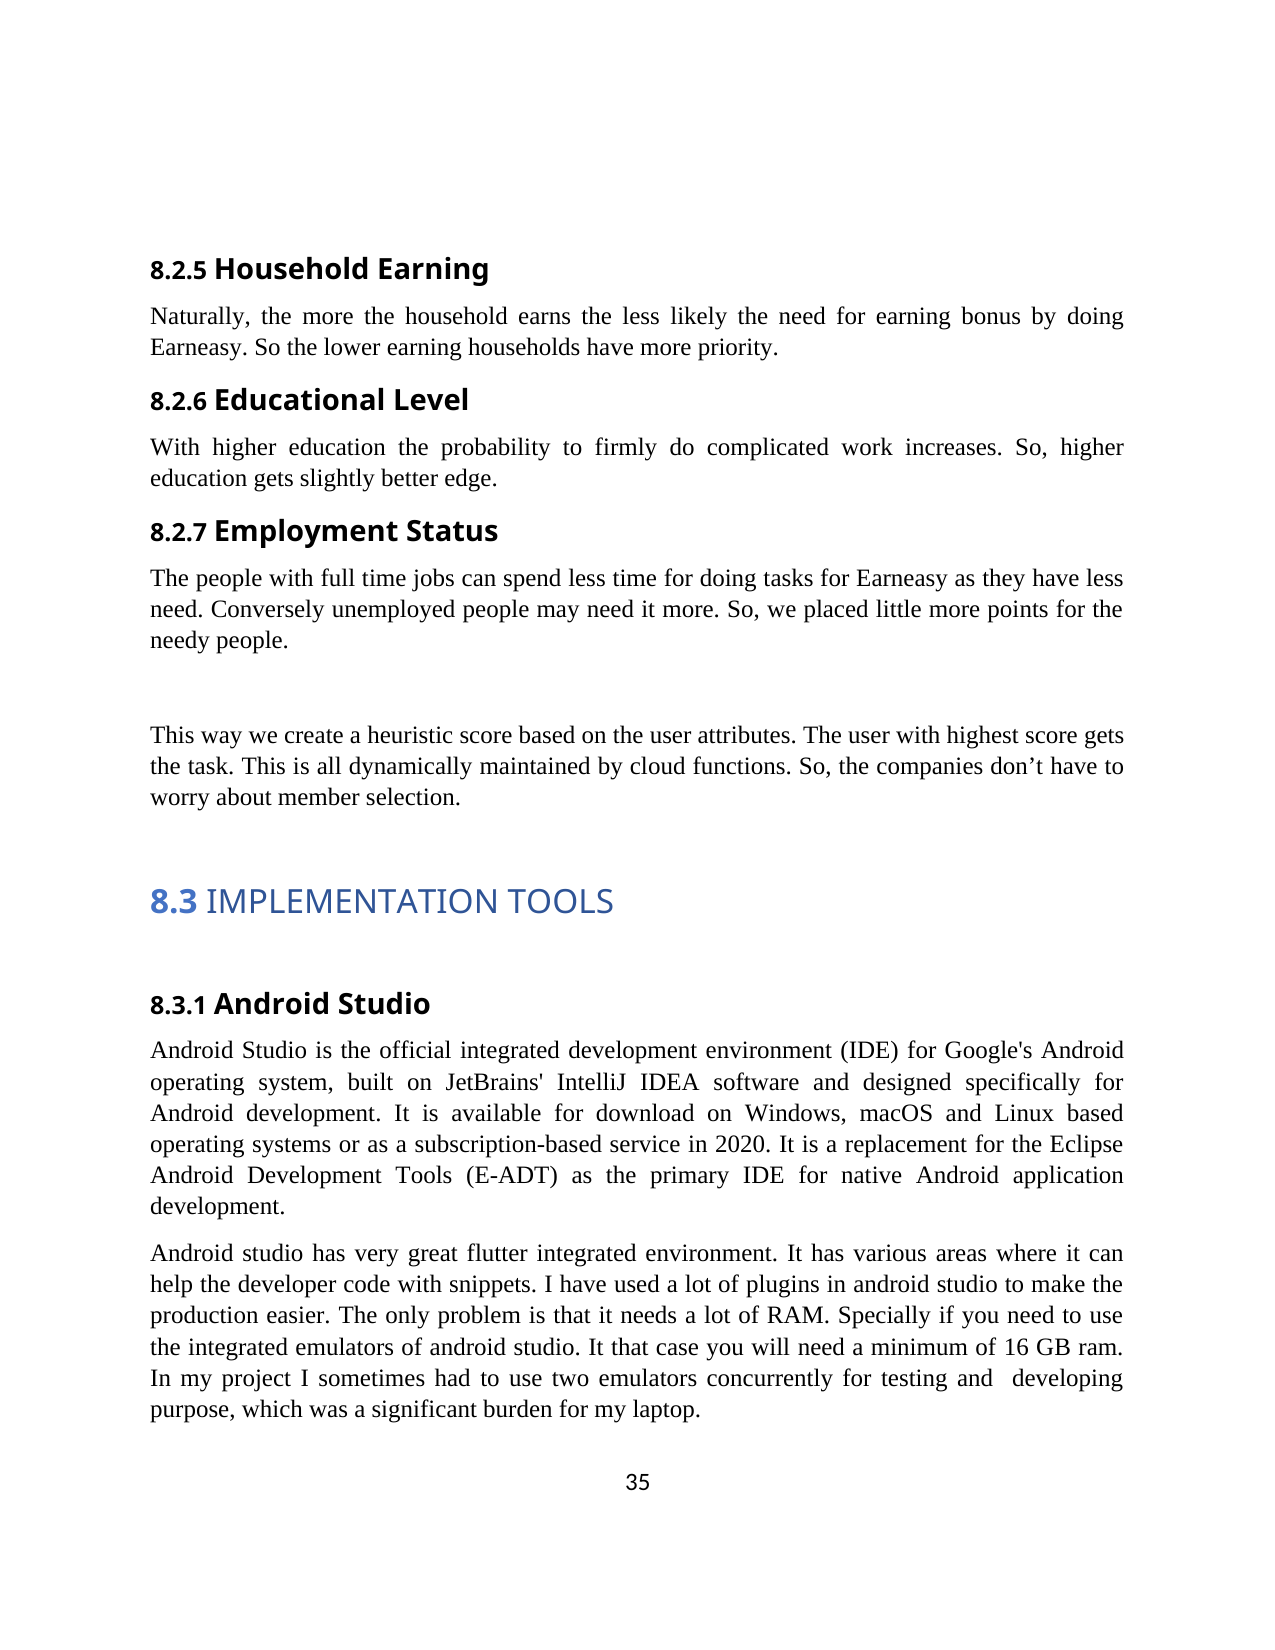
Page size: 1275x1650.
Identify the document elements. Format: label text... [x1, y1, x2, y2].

text With higher education the probability to firmly do complicated work increases. So, higher education gets slightly better edge. [150, 432, 1125, 492]
subtitle Educational Level [150, 379, 1125, 419]
text Android Studio is the official integrated development environment (IDE) for Google's Android operating system, built on JetBrains' IntelliJ IDEA software and designed specifically for Android development. It is available for download on Windows, macOS and Linux based operating systems or as a subscription-based service in 2020. It is a replacement for the Eclipse Android Development Tools (E-ADT) as the primary IDE for native Android application development. [150, 1036, 1125, 1219]
text The people with full time jobs can spend less time for doing tasks for Earneasy as they have less need. Conversely unemployed people may need it more. So, we placed little more points for the needy people. [150, 563, 1125, 653]
text This way we create a heuristic score based on the user attributes. The user with highest score gets the task. This is all dynamically maintained by cloud functions. So, the companies don’t have to worry about member selection. [150, 720, 1125, 811]
subtitle Android Studio [150, 983, 1125, 1023]
text Android studio has very great flutter integrated environment. It has various areas where it can help the developer code with snippets. I have used a lot of plugins in android studio to make the production easier. The only problem is that it needs a lot of RAM. Specially if you need to use the integrated emulators of android studio. It that case you will need a minimum of 16 GB ram. In my project I sometimes had to use two emulators concurrently for testing and developing purpose, which was a significant burden for my laptop. [150, 1238, 1125, 1422]
subtitle Employment Status [150, 511, 1125, 550]
subtitle Household Earning [150, 249, 1125, 288]
subtitle IMPLEMENTATION TOOLS [150, 878, 1125, 923]
text Naturally, the more the household earns the less likely the need for earning bonus by doing Earneasy. So the lower earning households have more priority. [150, 301, 1125, 361]
